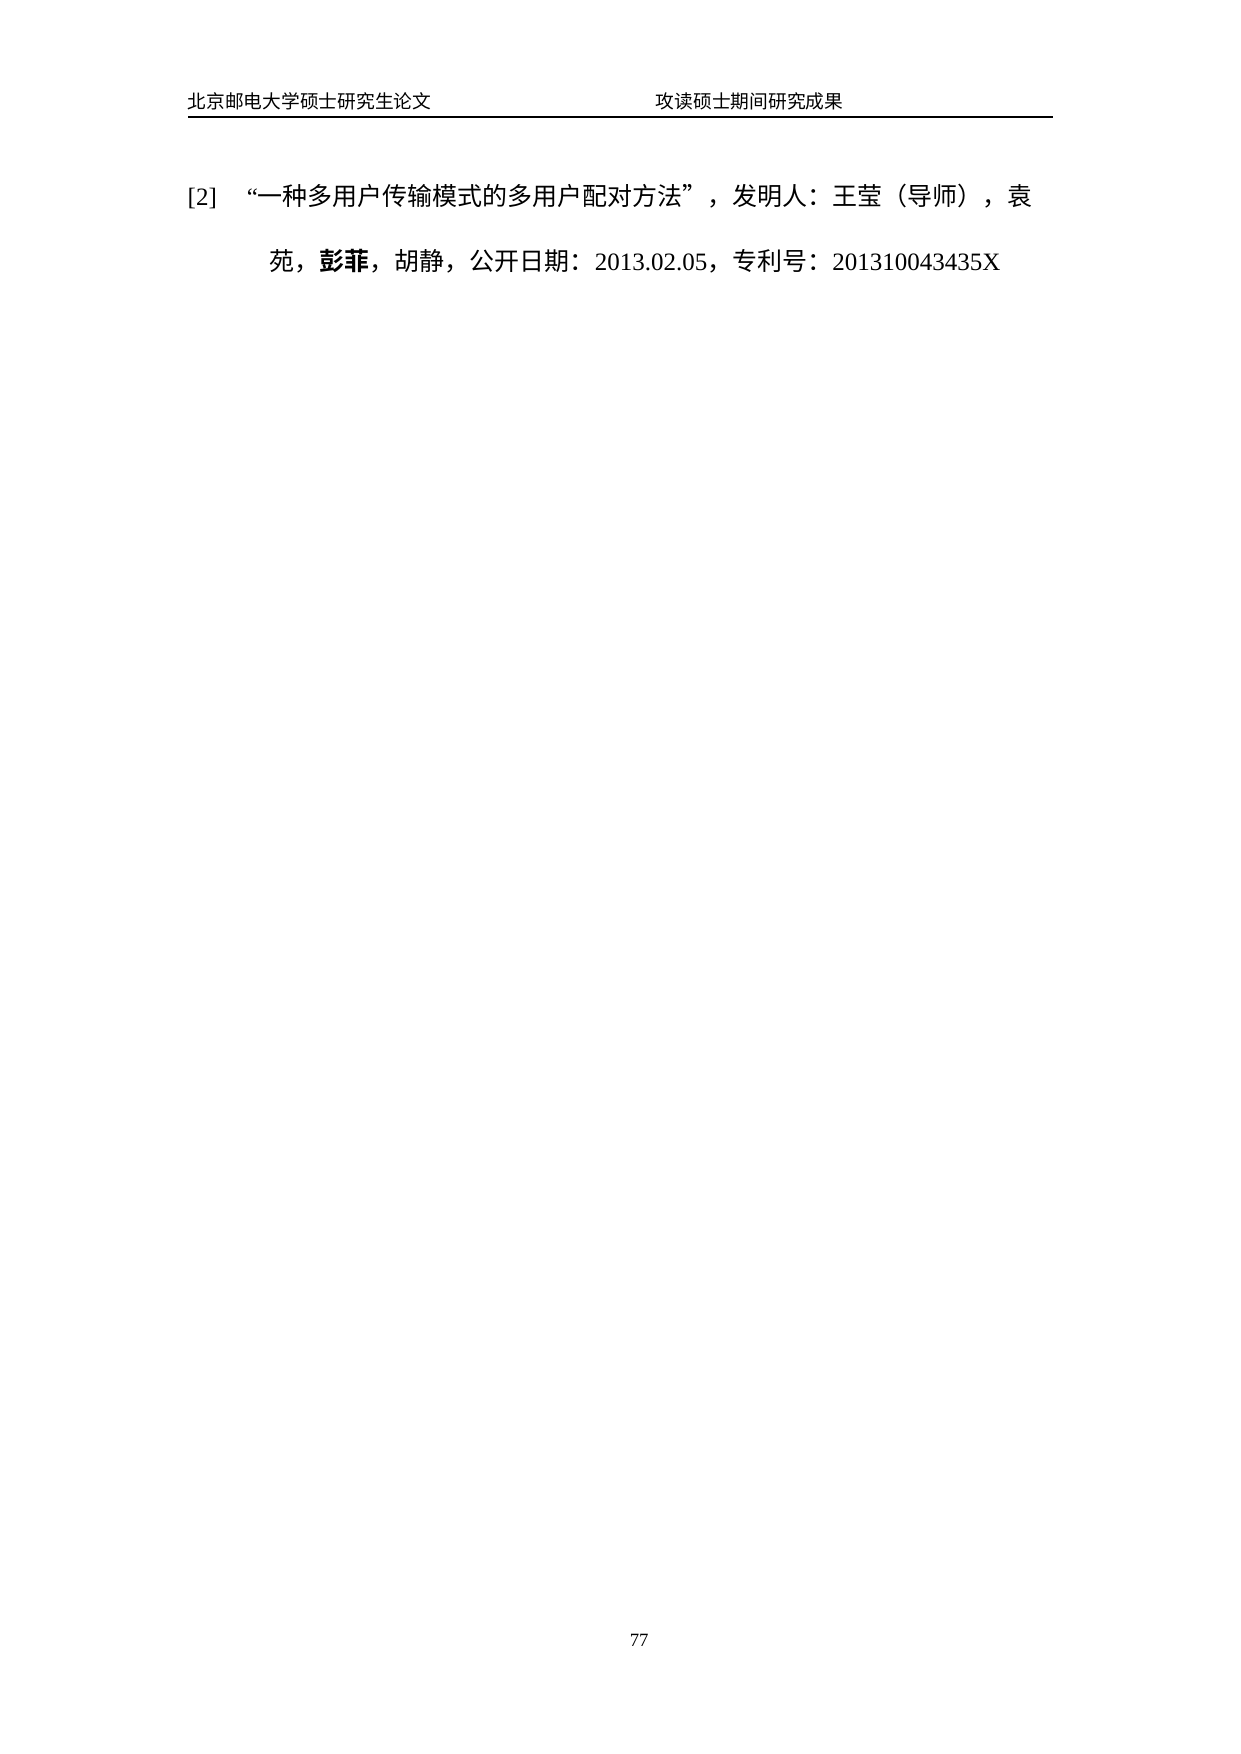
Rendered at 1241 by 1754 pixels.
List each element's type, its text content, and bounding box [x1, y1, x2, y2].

list “一种多用户传输模式的多用户配对方法”，发明人：王莹（导师），袁苑，彭菲，胡静，公开日期：2013.02.05，专利号：201310043435X [187, 162, 1053, 292]
